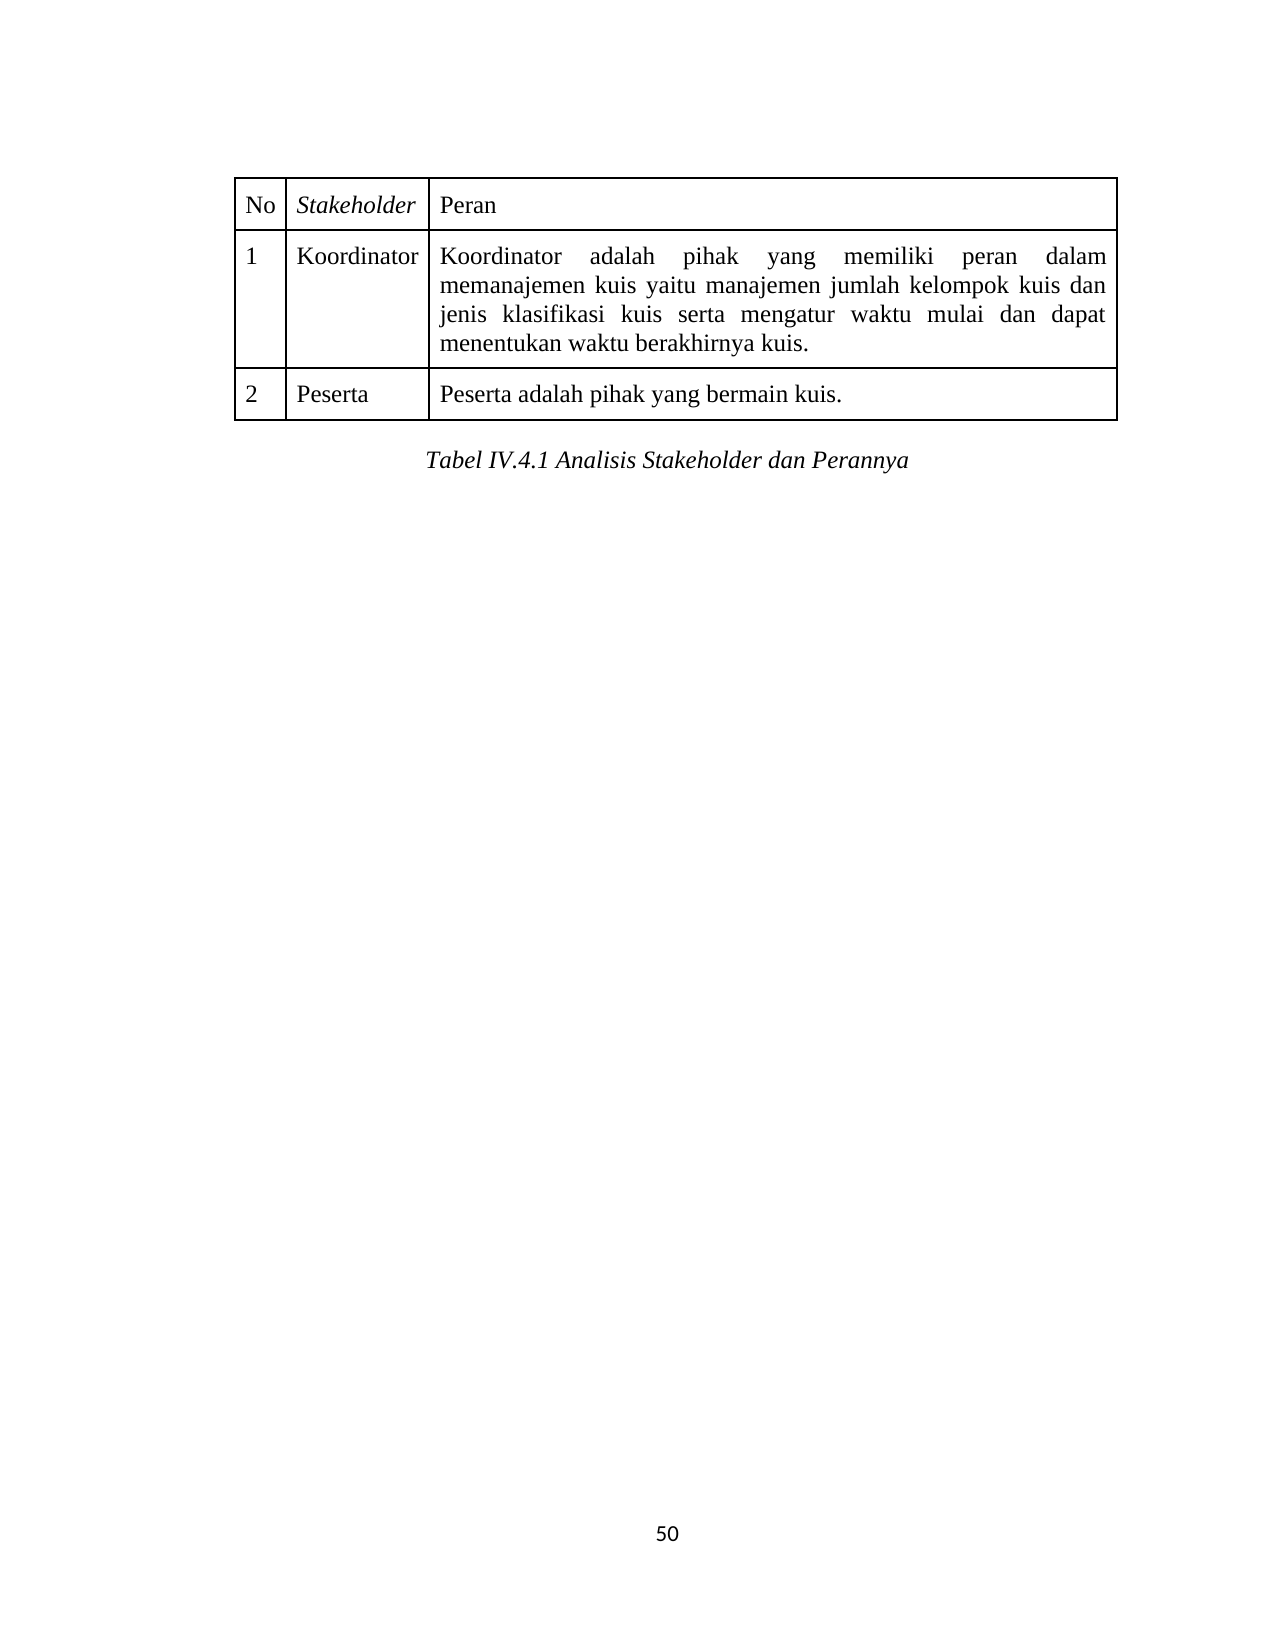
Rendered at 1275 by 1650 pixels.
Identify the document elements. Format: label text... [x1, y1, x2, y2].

table_cell Koordinator adalah pihak yang memiliki peran dalam memanajemen kuis yaitu manajemen jumlah kelompok kuis dan jenis klasifikasi kuis serta mengatur waktu mulai dan dapat menentukan waktu berakhirnya kuis. [430, 231, 1116, 367]
table_header Stakeholder [287, 179, 428, 229]
text Tabel IV.4.1 Analisis Stakeholder dan Perannya [236, 446, 1098, 474]
table_cell 2 [236, 369, 285, 418]
table_cell Peserta [287, 369, 428, 418]
table_header Peran [430, 179, 1116, 229]
table_cell Peserta adalah pihak yang bermain kuis. [430, 369, 1116, 418]
table_header No [236, 179, 285, 229]
table_cell Koordinator [287, 231, 428, 367]
table_cell 1 [236, 231, 285, 367]
